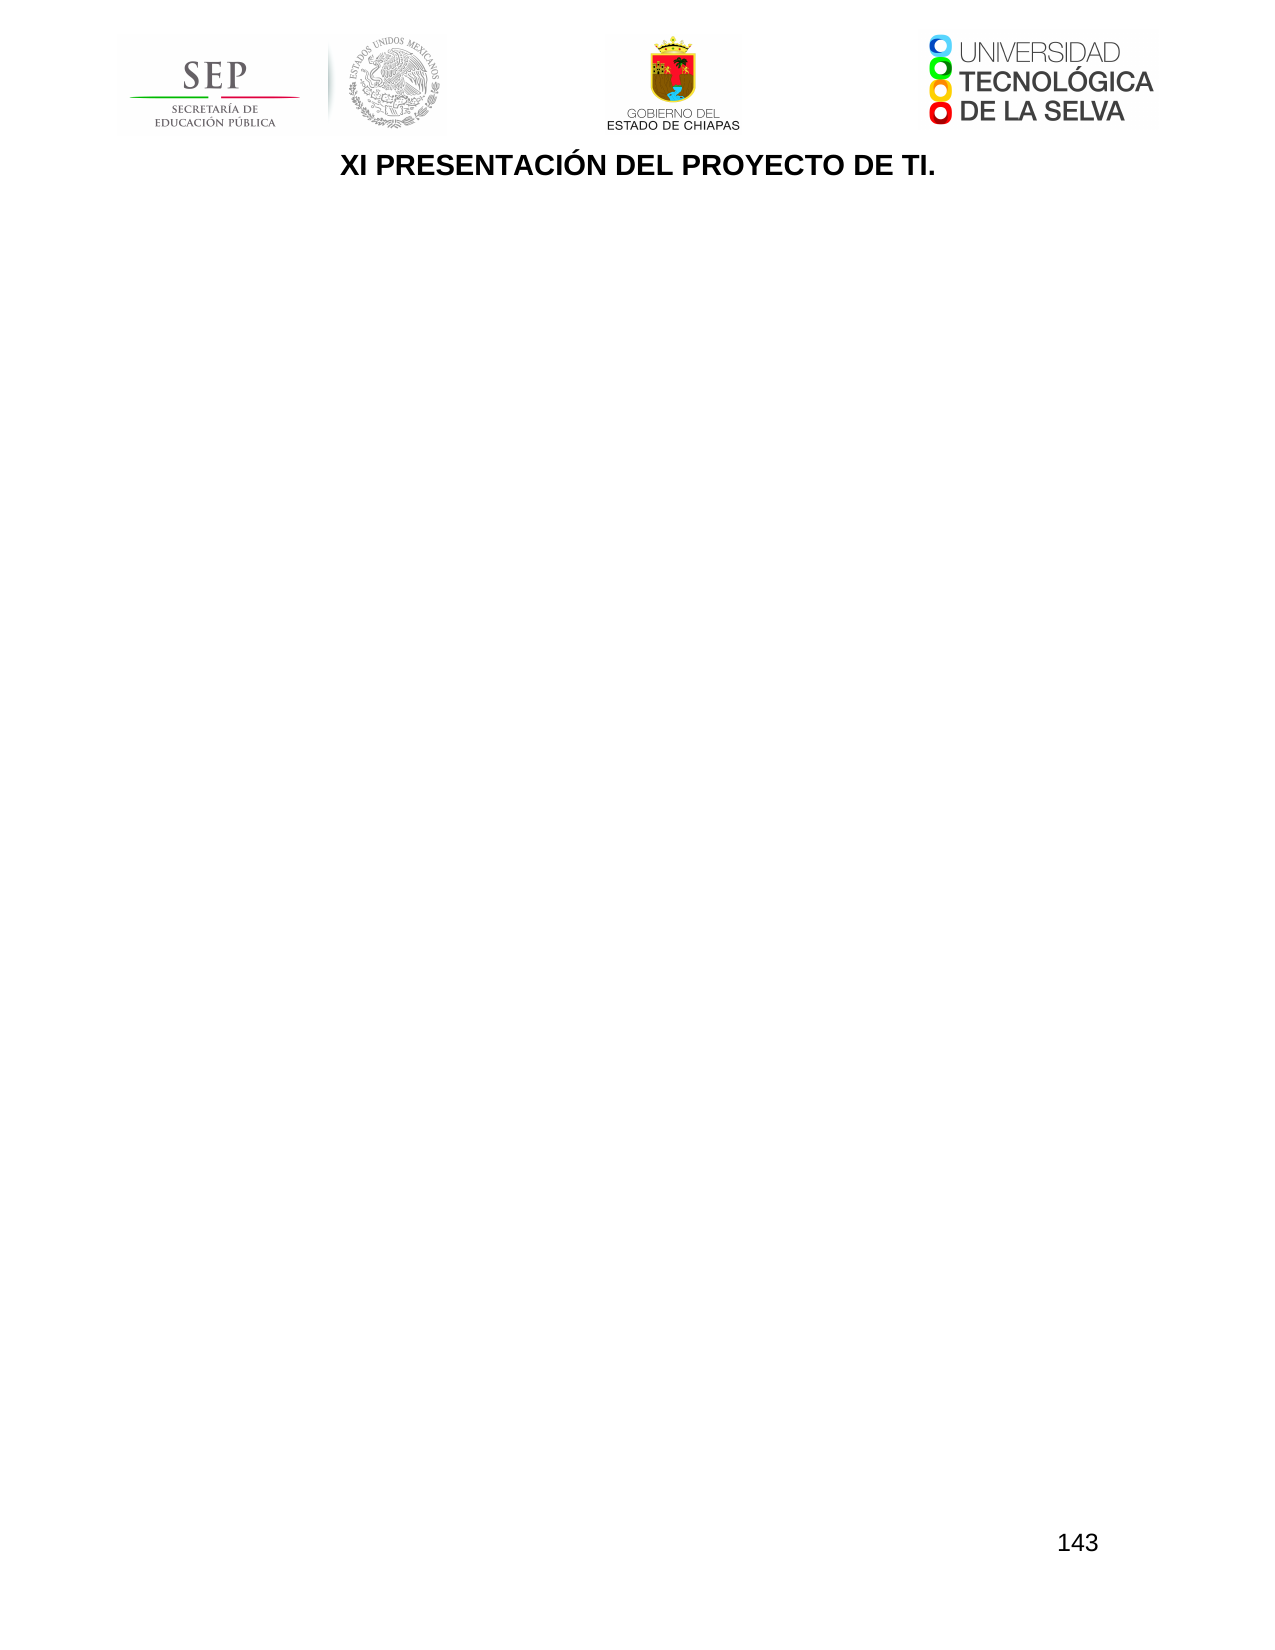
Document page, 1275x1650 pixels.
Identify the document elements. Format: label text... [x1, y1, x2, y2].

picture [117, 34, 448, 136]
subtitle XI PRESENTACIÓN DEL PROYECTO DE TI. [177, 148, 1098, 182]
picture [918, 29, 1159, 130]
picture [604, 34, 743, 135]
